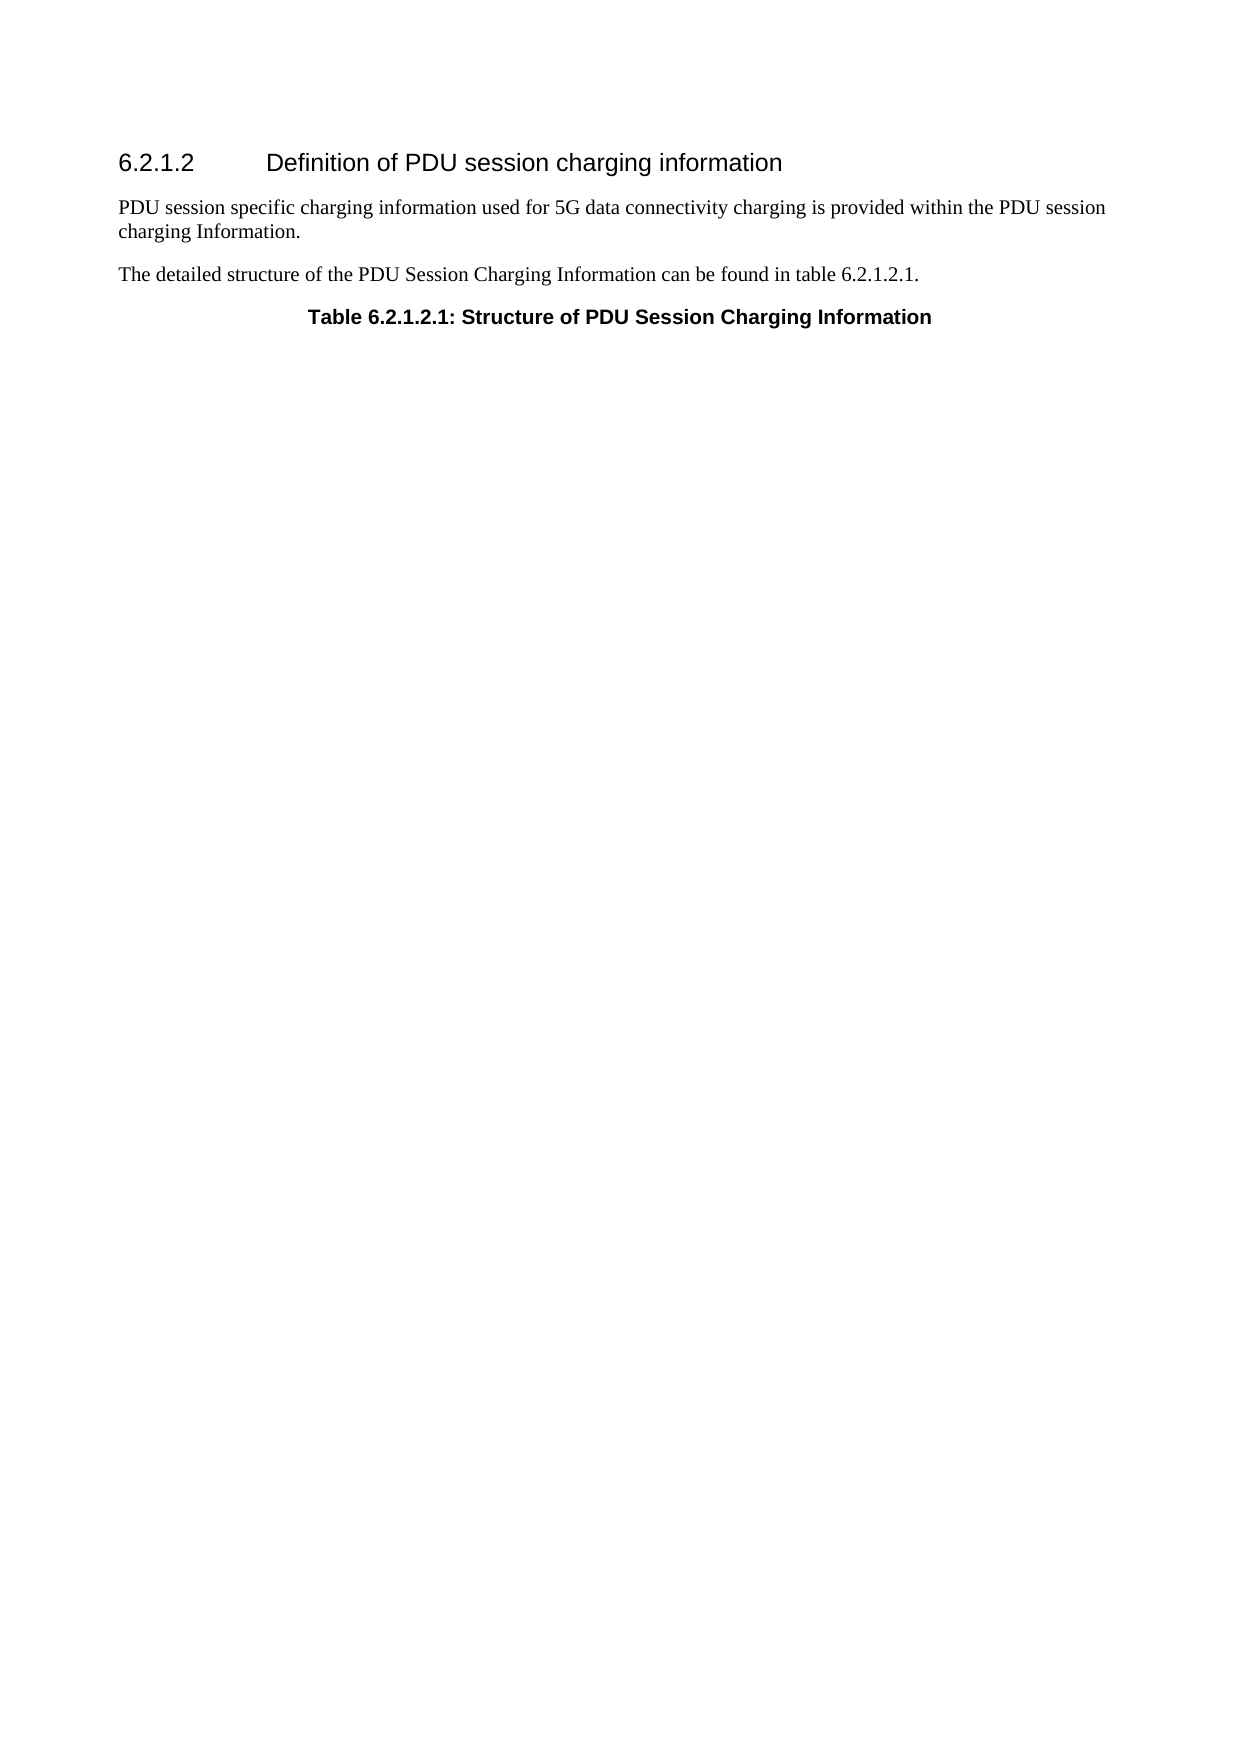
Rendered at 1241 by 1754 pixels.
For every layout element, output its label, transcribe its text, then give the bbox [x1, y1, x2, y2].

text Table 6.2.1.2.1: Structure of PDU Session Charging Information [118, 305, 1122, 329]
text PDU session specific charging information used for 5G data connectivity charging is provided within the PDU session charging Information. [118, 195, 1122, 243]
subtitle 6.2.1.2 Definition of PDU session charging information [118, 147, 1122, 176]
text The detailed structure of the PDU Session Charging Information can be found in table 6.2.1.2.1. [118, 262, 1122, 286]
